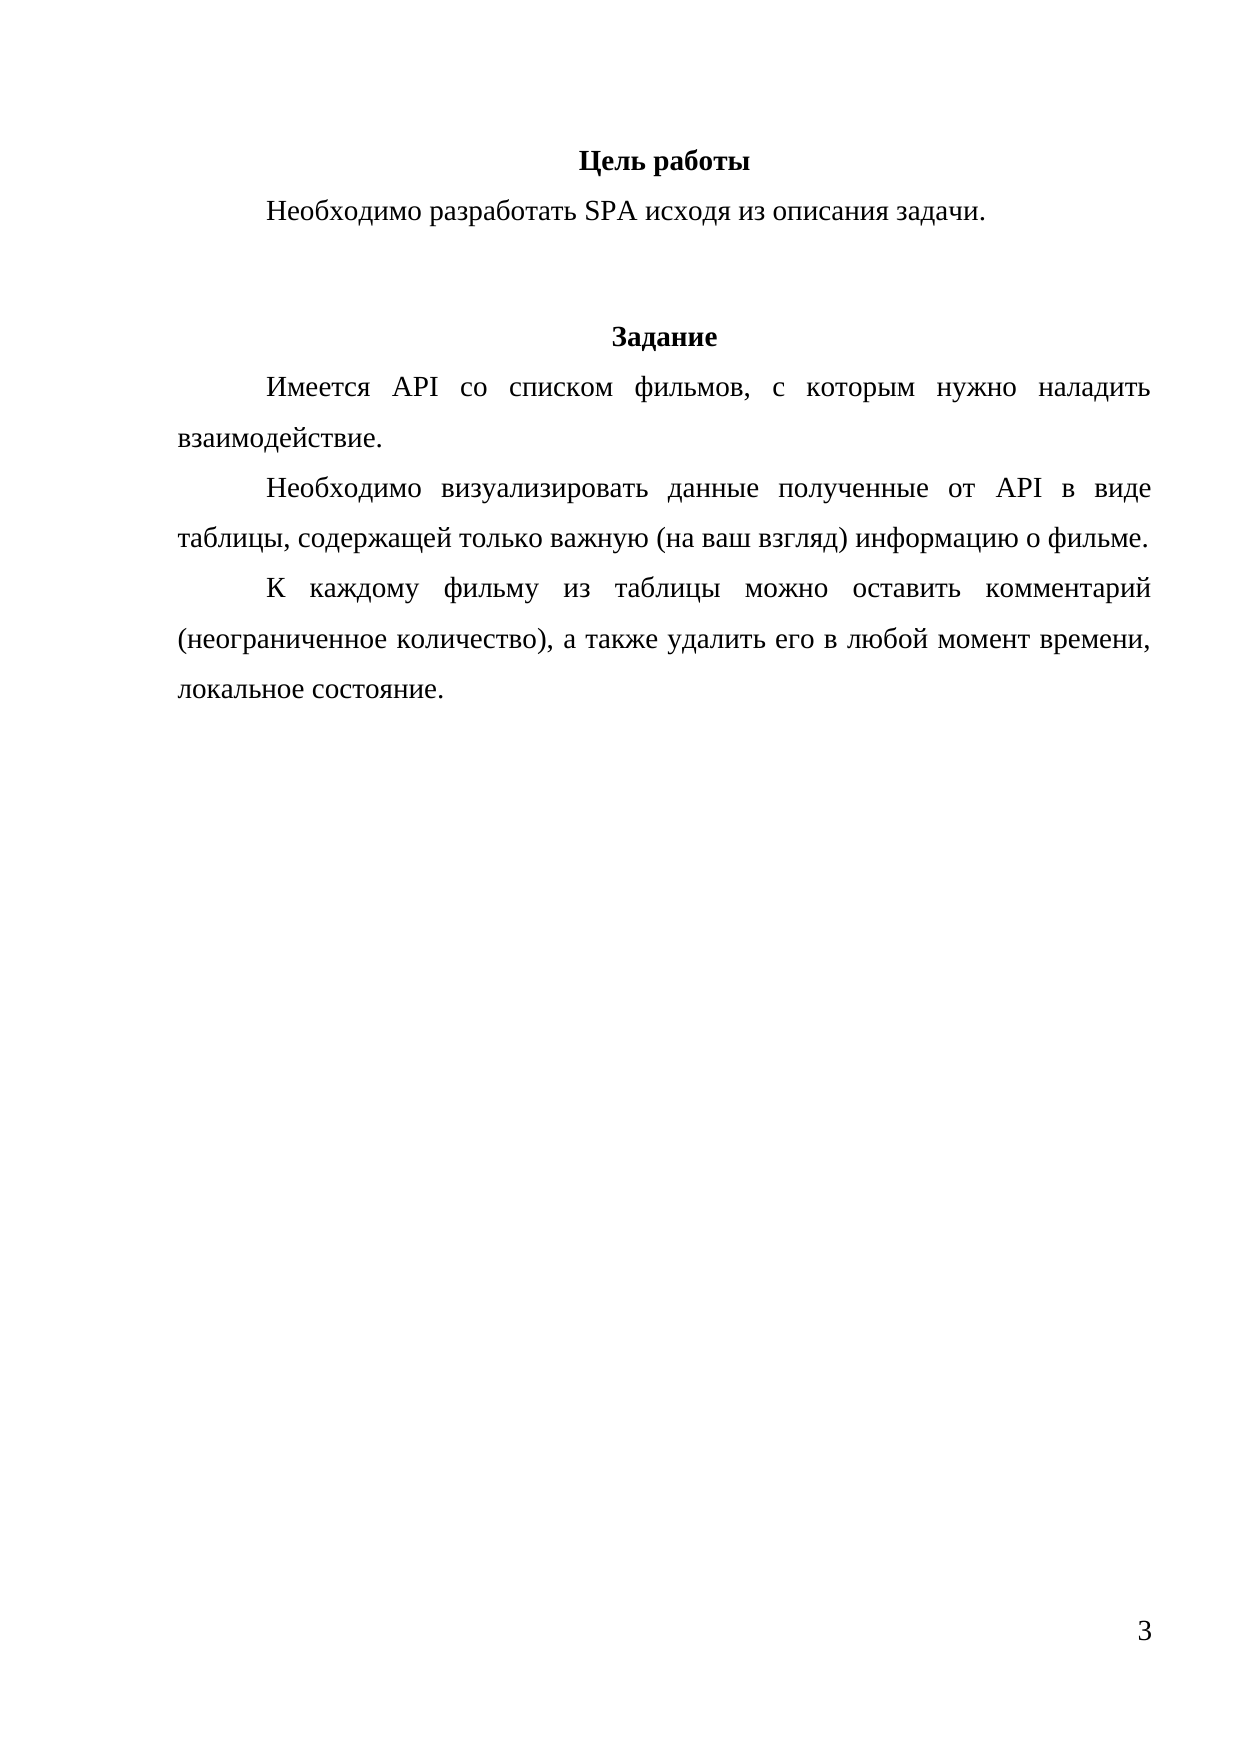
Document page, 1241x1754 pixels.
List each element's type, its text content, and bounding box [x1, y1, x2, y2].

text Имеется API со списком фильмов, с которым нужно наладить взаимодействие. [177, 369, 1152, 453]
subtitle Задание [177, 319, 1152, 353]
text К каждому фильму из таблицы можно оставить комментарий (неограниченное количество), а также удалить его в любой момент времени, локальное состояние. [177, 571, 1152, 705]
text Необходимо визуализировать данные полученные от API в виде таблицы, содержащей только важную (на ваш взгляд) информацию о фильме. [177, 470, 1152, 554]
subtitle Цель работы [177, 143, 1152, 177]
text Необходимо разработать SPA исходя из описания задачи. [177, 193, 1152, 227]
